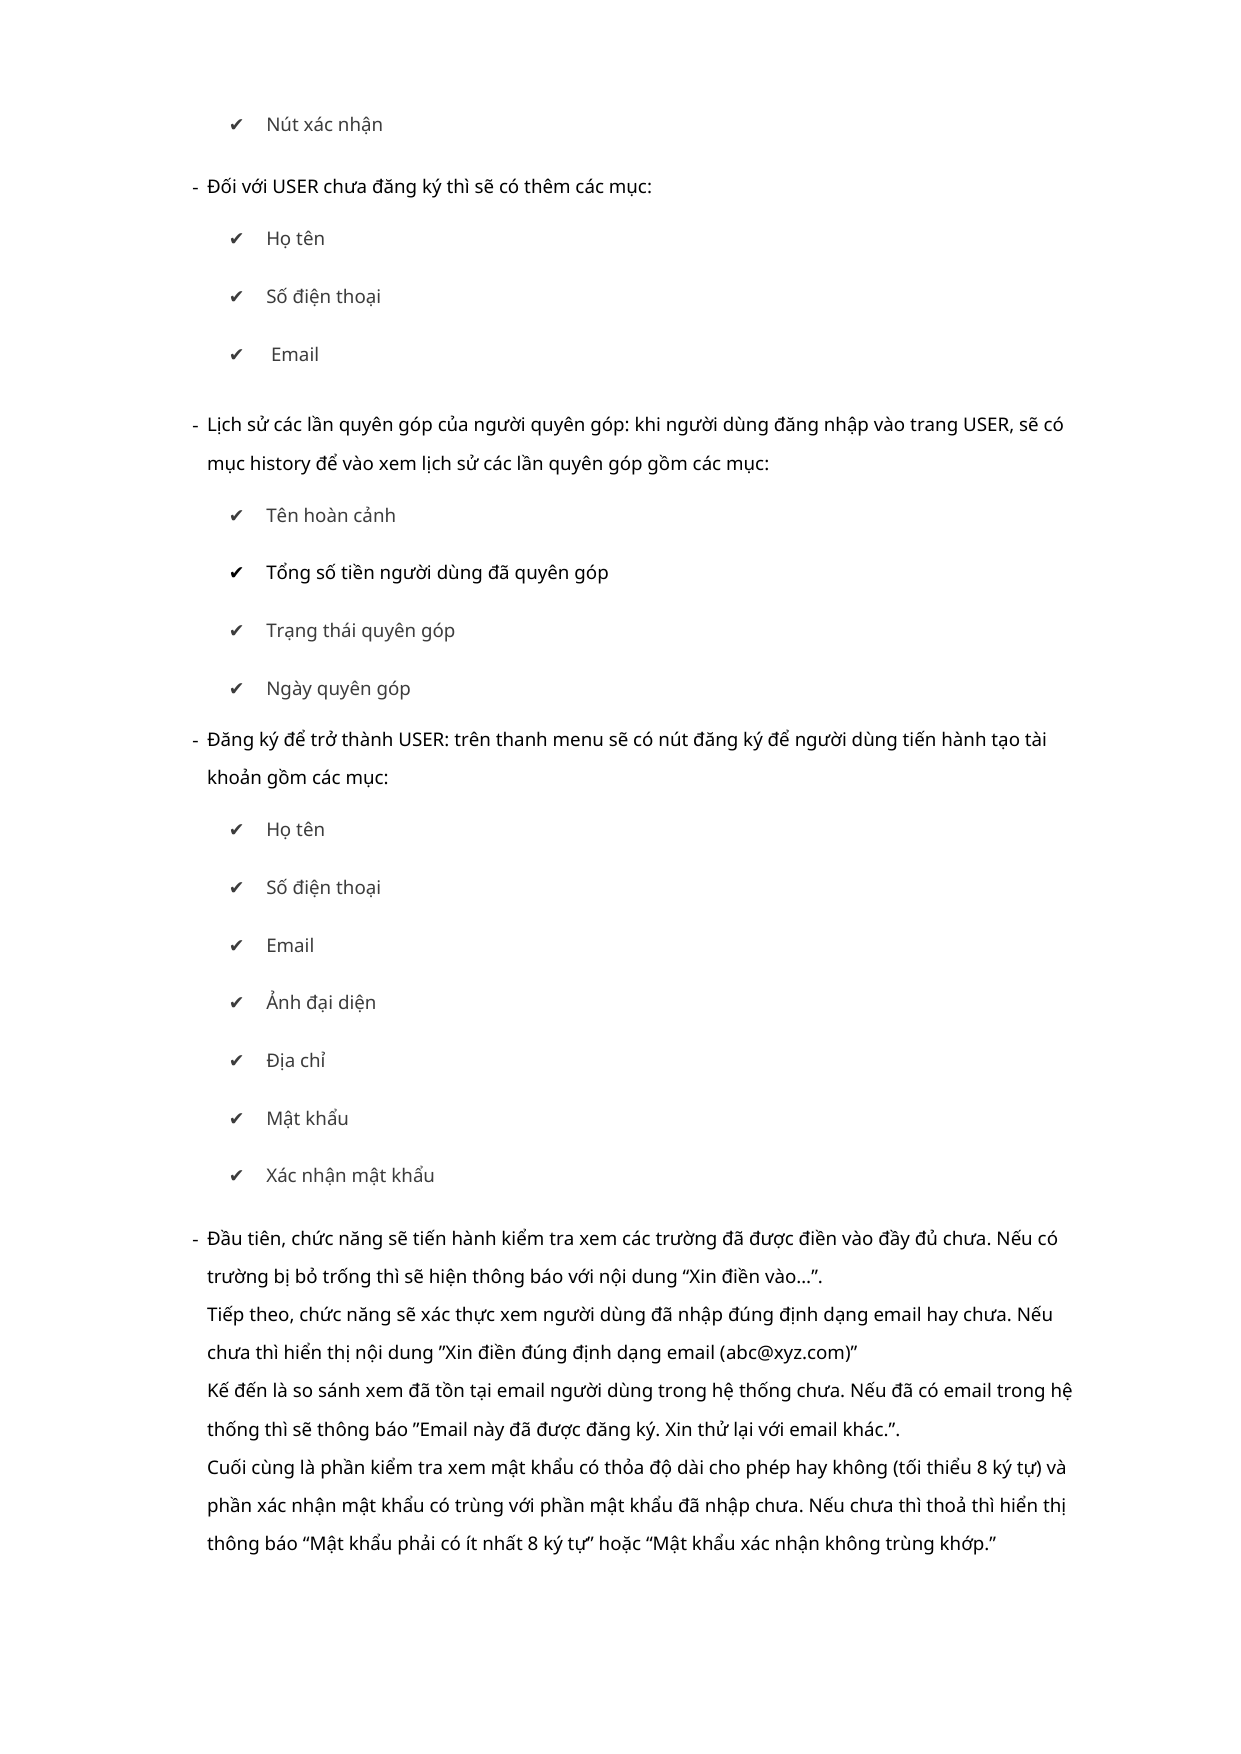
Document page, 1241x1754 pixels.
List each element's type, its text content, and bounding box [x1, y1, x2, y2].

list Email [183, 924, 1078, 963]
list Họ tên [183, 218, 1078, 256]
list Đăng ký để trở thành USER: trên thanh menu sẽ có nút đăng ký để người dùng tiến hành tạo tài khoản gồm các mục: [192, 726, 1078, 790]
list Mật khẩu [183, 1097, 1078, 1136]
list Ảnh đại diện [183, 982, 1078, 1020]
list Số điện thoại [183, 276, 1078, 314]
list Ngày quyên góp [228, 667, 1078, 706]
list Lịch sử các lần quyên góp của người quyên góp: khi người dùng đăng nhập vào trang USER, sẽ có mục history để vào xem lịch sử các lần quyên góp gồm các mục: [192, 412, 1078, 475]
list Số điện thoại [183, 867, 1078, 905]
list Tiếp theo, chức năng sẽ xác thực xem người dùng đã nhập đúng định dạng email hay chưa. Nếu chưa thì hiển thị nội dung ”Xin điền đúng định dạng email (abc@xyz.com)” [207, 1301, 1078, 1365]
list Họ tên [183, 809, 1078, 848]
list Kế đến là so sánh xem đã tồn tại email người dùng trong hệ thống chưa. Nếu đã có email trong hệ thống thì sẽ thông báo ”Email này đã được đăng ký. Xin thử lại với email khác.”. [207, 1378, 1078, 1442]
list Nút xác nhận [183, 103, 1078, 142]
list Trạng thái quyên góp [183, 609, 1078, 648]
list Xác nhận mật khẩu [183, 1155, 1078, 1193]
list Đầu tiên, chức năng sẽ tiến hành kiểm tra xem các trường đã được điền vào đầy đủ chưa. Nếu có trường bị bỏ trống thì sẽ hiện thông báo với nội dung “Xin điền vào…”. [192, 1225, 1078, 1289]
list Đối với USER chưa đăng ký thì sẽ có thêm các mục: [192, 173, 1078, 199]
list Địa chỉ [183, 1039, 1078, 1078]
list Email [183, 333, 1078, 372]
list Tên hoàn cảnh [183, 494, 1078, 533]
list Tổng số tiền người dùng đã quyên góp [183, 552, 1078, 590]
list Cuối cùng là phần kiểm tra xem mật khẩu có thỏa độ dài cho phép hay không (tối thiểu 8 ký tự) và phần xác nhận mật khẩu có trùng với phần mật khẩu đã nhập chưa. Nếu chưa thì thoả thì hiển thị thông báo “Mật khẩu phải có ít nhất 8 ký tự” hoặc “Mật khẩu xác nhận không trùng khớp.” [207, 1454, 1078, 1556]
